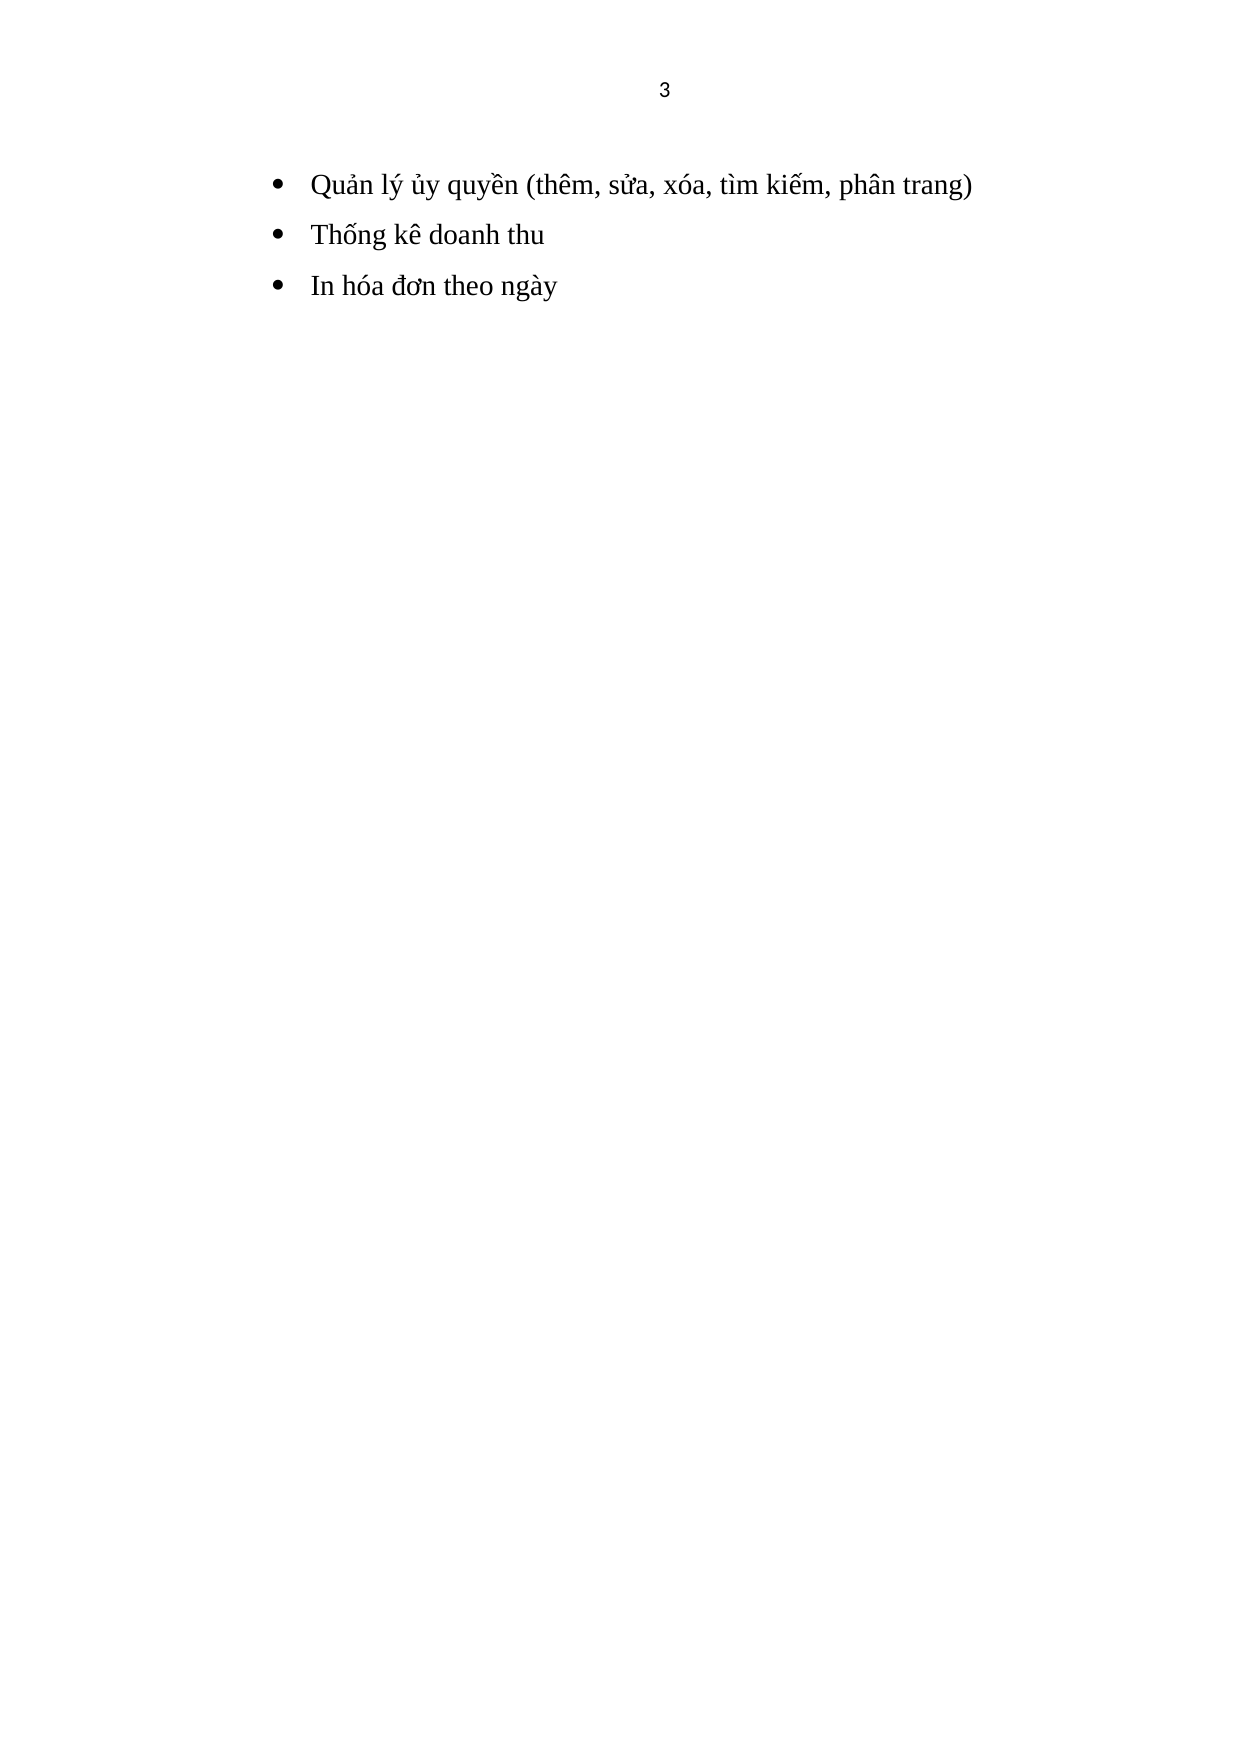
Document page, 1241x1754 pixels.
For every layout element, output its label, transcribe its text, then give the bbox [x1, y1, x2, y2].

list In hóa đơn theo ngày [273, 268, 1122, 301]
list Thống kê doanh thu [273, 217, 1122, 251]
list Quản lý ủy quyền (thêm, sửa, xóa, tìm kiếm, phân trang) [273, 167, 1122, 201]
